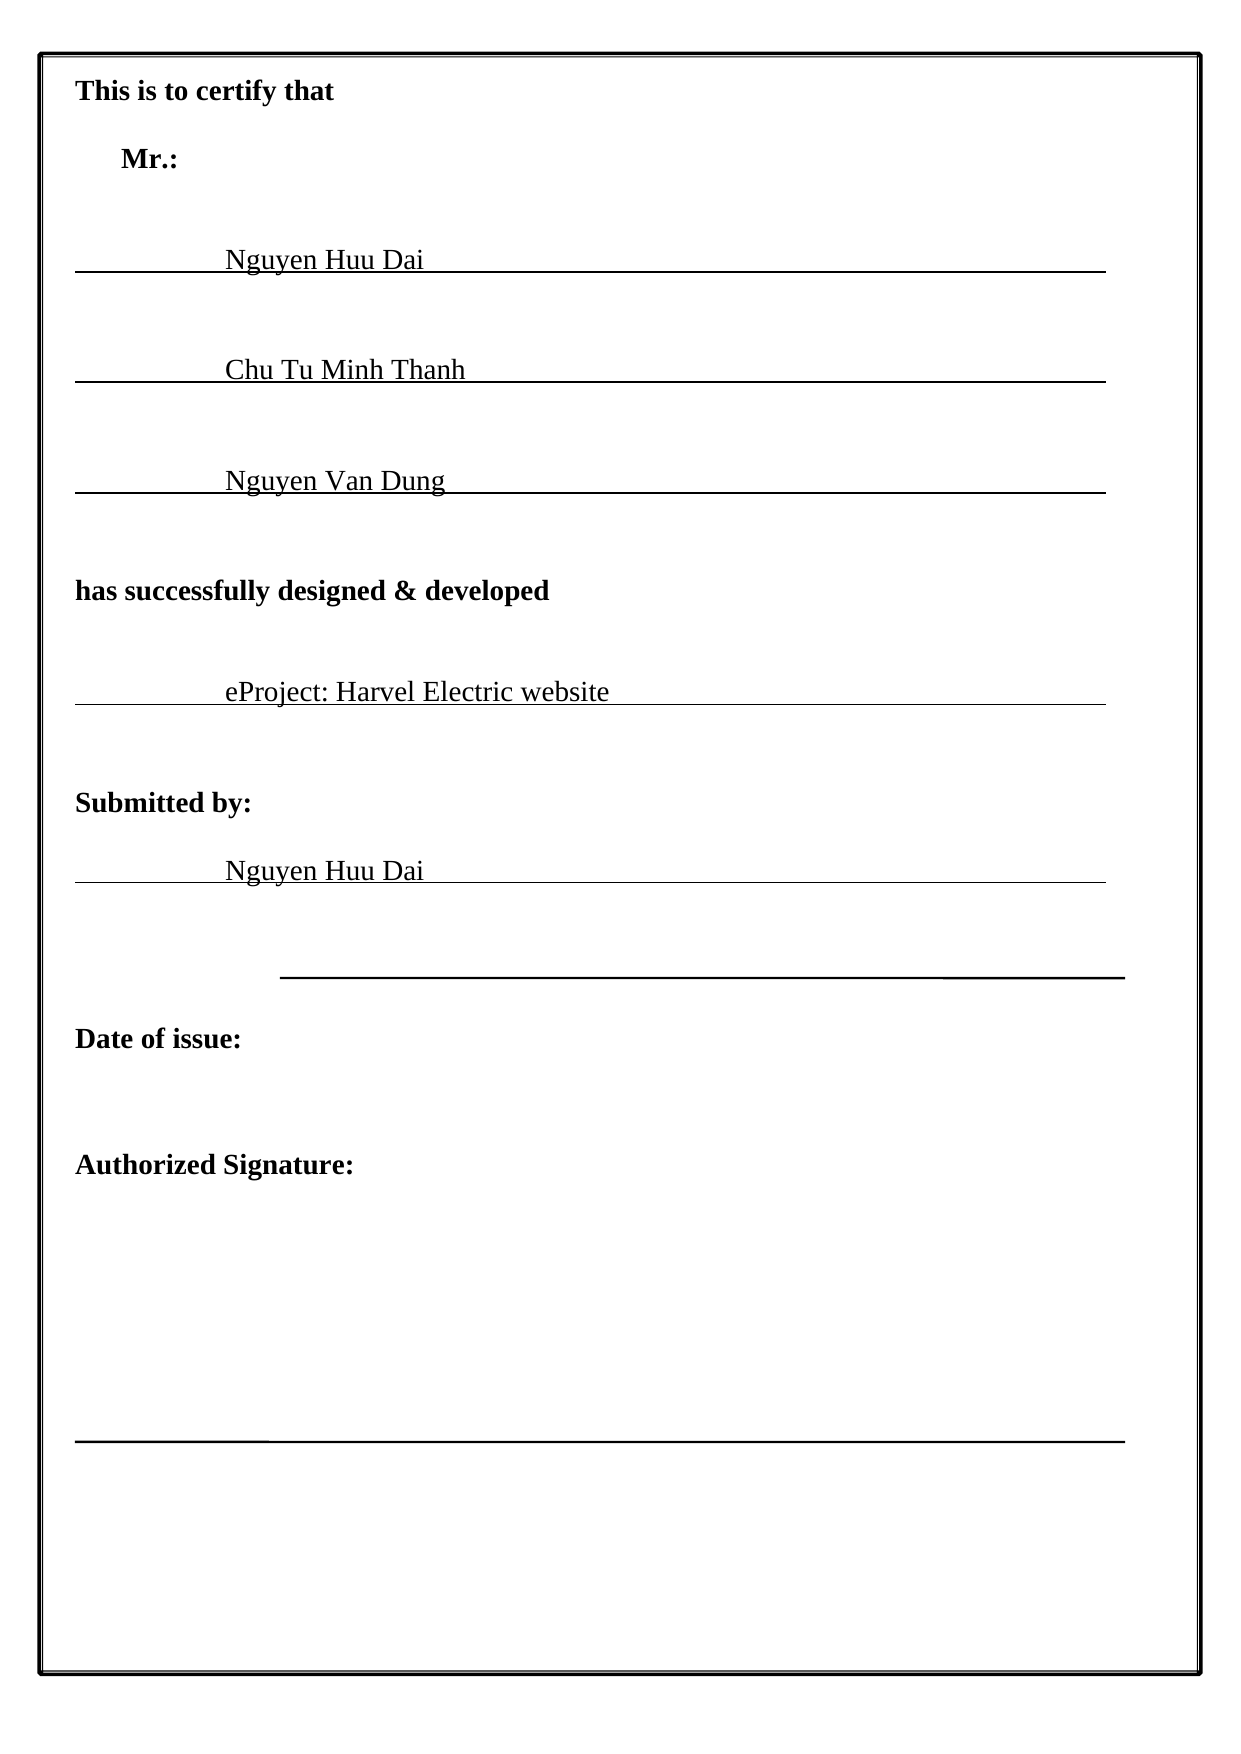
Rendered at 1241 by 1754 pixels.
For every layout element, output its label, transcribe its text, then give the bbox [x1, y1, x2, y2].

text Mr.: [75, 141, 1203, 174]
text This is to certify that [75, 73, 1203, 107]
text Nguyen Huu Dai [75, 853, 1203, 886]
text Date of issue: [75, 1021, 1203, 1054]
text Nguyen Van Dung [75, 463, 1203, 496]
text Authorized Signature: [75, 1147, 1203, 1181]
text eProject: Harvel Electric website [75, 674, 1203, 708]
text Chu Tu Minh Thanh [75, 352, 1203, 386]
text Submitted by: [75, 785, 1203, 818]
text Nguyen Huu Dai [75, 242, 1203, 275]
text has successfully designed & developed [75, 573, 1203, 607]
